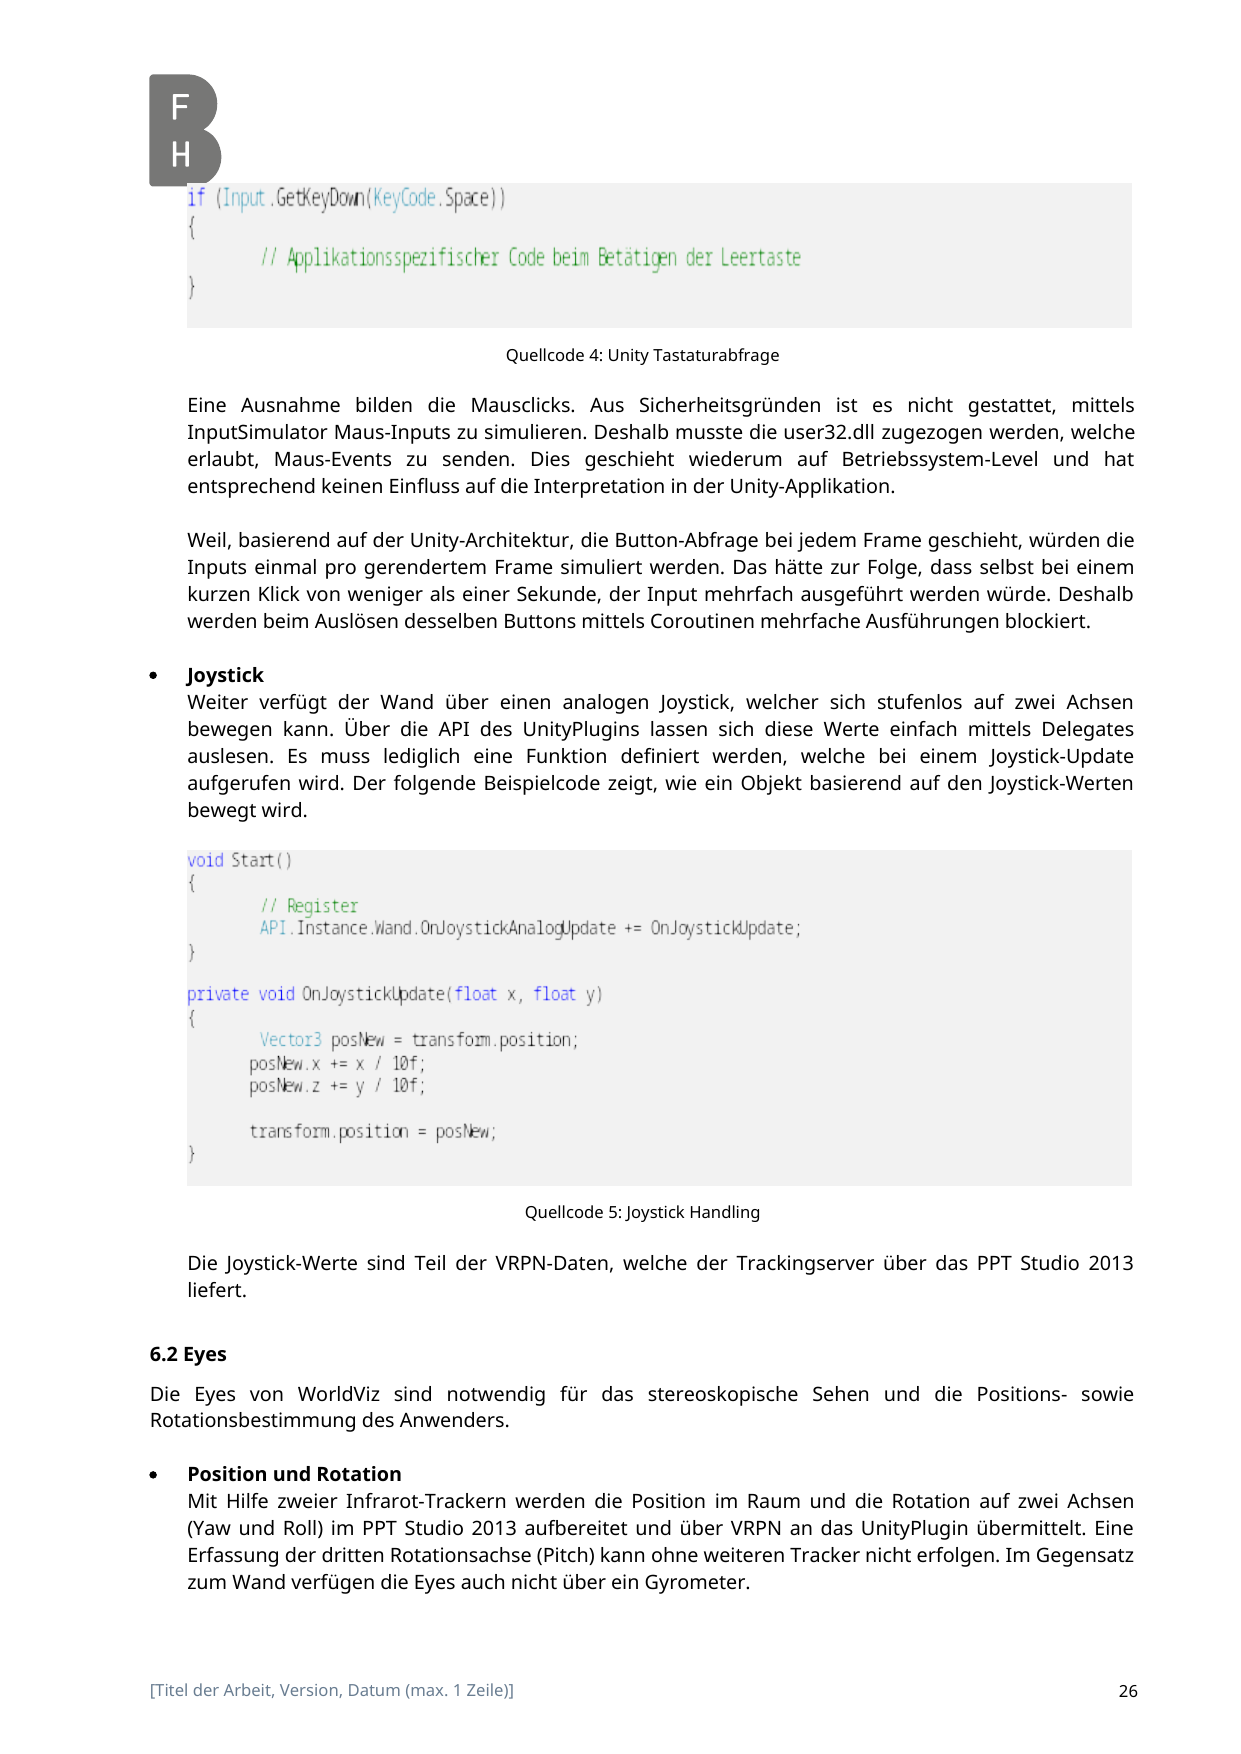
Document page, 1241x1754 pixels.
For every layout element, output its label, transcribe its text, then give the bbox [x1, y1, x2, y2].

text Quellcode 4: Unity Tastaturabfrage [149, 341, 1136, 366]
text Die Eyes von WorldViz sind notwendig für das stereoskopische Sehen und die Positions- sowie Rotationsbestimmung des Anwenders. [149, 1380, 1136, 1434]
text Weiter verfügt der Wand über einen analogen Joystick, welcher sich stufenlos auf zwei Achsen bewegen kann. Über die API des UnityPlugins lassen sich diese Werte einfach mittels Delegates auslesen. Es muss lediglich eine Funktion definiert werden, welche bei einem Joystick-Update aufgerufen wird. Der folgende Beispielcode zeigt, wie ein Objekt basierend auf den Joystick-Werten bewegt wird. [187, 688, 1136, 823]
text Die Joystick-Werte sind Teil der VRPN-Daten, welche der Trackingserver über das PPT Studio 2013 liefert. [187, 1249, 1136, 1303]
text Eine Ausnahme bilden die Mausclicks. Aus Sicherheitsgründen ist es nicht gestattet, mittels InputSimulator Maus-Inputs zu simulieren. Deshalb musste die user32.dll zugezogen werden, welche erlaubt, Maus-Events zu senden. Dies geschieht wiederum auf Betriebssystem-Level und hat entsprechend keinen Einfluss auf die Interpretation in der Unity-Applikation. [187, 391, 1136, 499]
text Quellcode 5: Joystick Handling [149, 1198, 1136, 1224]
text Mit Hilfe zweier Infrarot-Trackern werden die Position im Raum und die Rotation auf zwei Achsen (Yaw und Roll) im PPT Studio 2013 aufbereitet und über VRPN an das UnityPlugin übermittelt. Eine Erfassung der dritten Rotationsachse (Pitch) kann ohne weiteren Tracker nicht erfolgen. Im Gegensatz zum Wand verfügen die Eyes auch nicht über ein Gyrometer. [187, 1488, 1136, 1596]
list Position und Rotation [149, 1461, 1136, 1488]
subtitle Eyes [149, 1340, 1136, 1367]
text Weil, basierend auf der Unity-Architektur, die Button-Abfrage bei jedem Frame geschieht, würden die Inputs einmal pro gerendertem Frame simuliert werden. Das hätte zur Folge, dass selbst bei einem kurzen Klick von weniger als einer Sekunde, der Input mehrfach ausgeführt werden würde. Deshalb werden beim Auslösen desselben Buttons mittels Coroutinen mehrfache Ausführungen blockiert. [187, 526, 1136, 634]
list Joystick [149, 661, 1136, 688]
